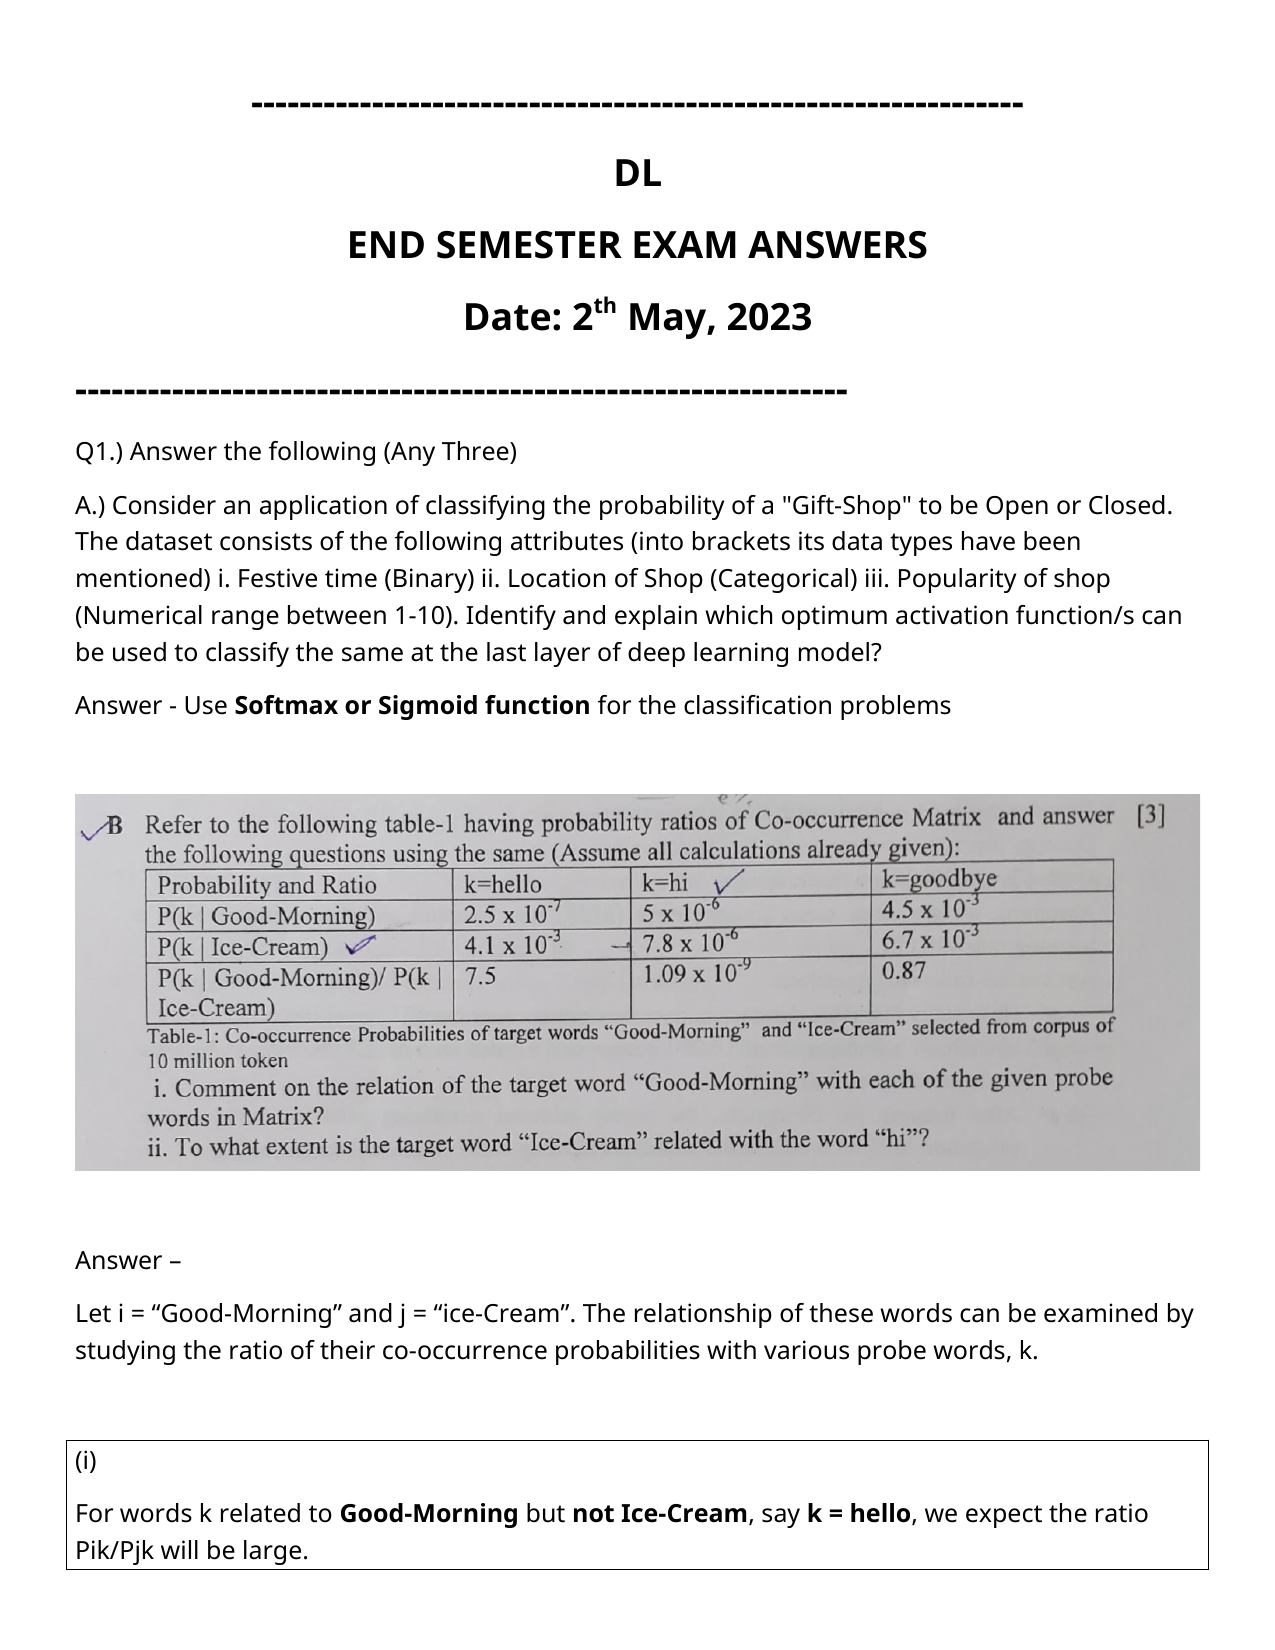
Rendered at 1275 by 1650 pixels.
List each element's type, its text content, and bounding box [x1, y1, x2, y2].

text END SEMESTER EXAM ANSWERS [75, 218, 1200, 269]
text DL [75, 147, 1200, 198]
text ---------------------------------------------------------------- [75, 362, 1200, 413]
text Let i = “Good-Morning” and j = “ice-Cream”. The relationship of these words can be examined by studying the ratio of their co-occurrence probabilities with various probe words, k. [75, 1296, 1200, 1367]
text ---------------------------------------------------------------- [75, 75, 1200, 126]
picture [75, 794, 1200, 1171]
text Answer - Use Softmax or Sigmoid function for the classification problems [75, 688, 1200, 722]
text For words k related to Good-Morning but not Ice-Cream, say k = hello, we expect the ratio Pik/Pjk will be large. [67, 1493, 1208, 1569]
text Answer – [75, 1242, 1200, 1277]
text (i) [67, 1441, 1208, 1477]
text Q1.) Answer the following (Any Three) [75, 434, 1200, 468]
text A.) Consider an application of classifying the probability of a "Gift-Shop" to be Open or Closed. The dataset consists of the following attributes (into brackets its data types have been mentioned) i. Festive time (Binary) ii. Location of Shop (Categorical) iii. Popularity of shop (Numerical range between 1-10). Identify and explain which optimum activation function/s can be used to classify the same at the last layer of deep learning model? [75, 487, 1200, 668]
text Date: 2th May, 2023 [75, 290, 1200, 341]
